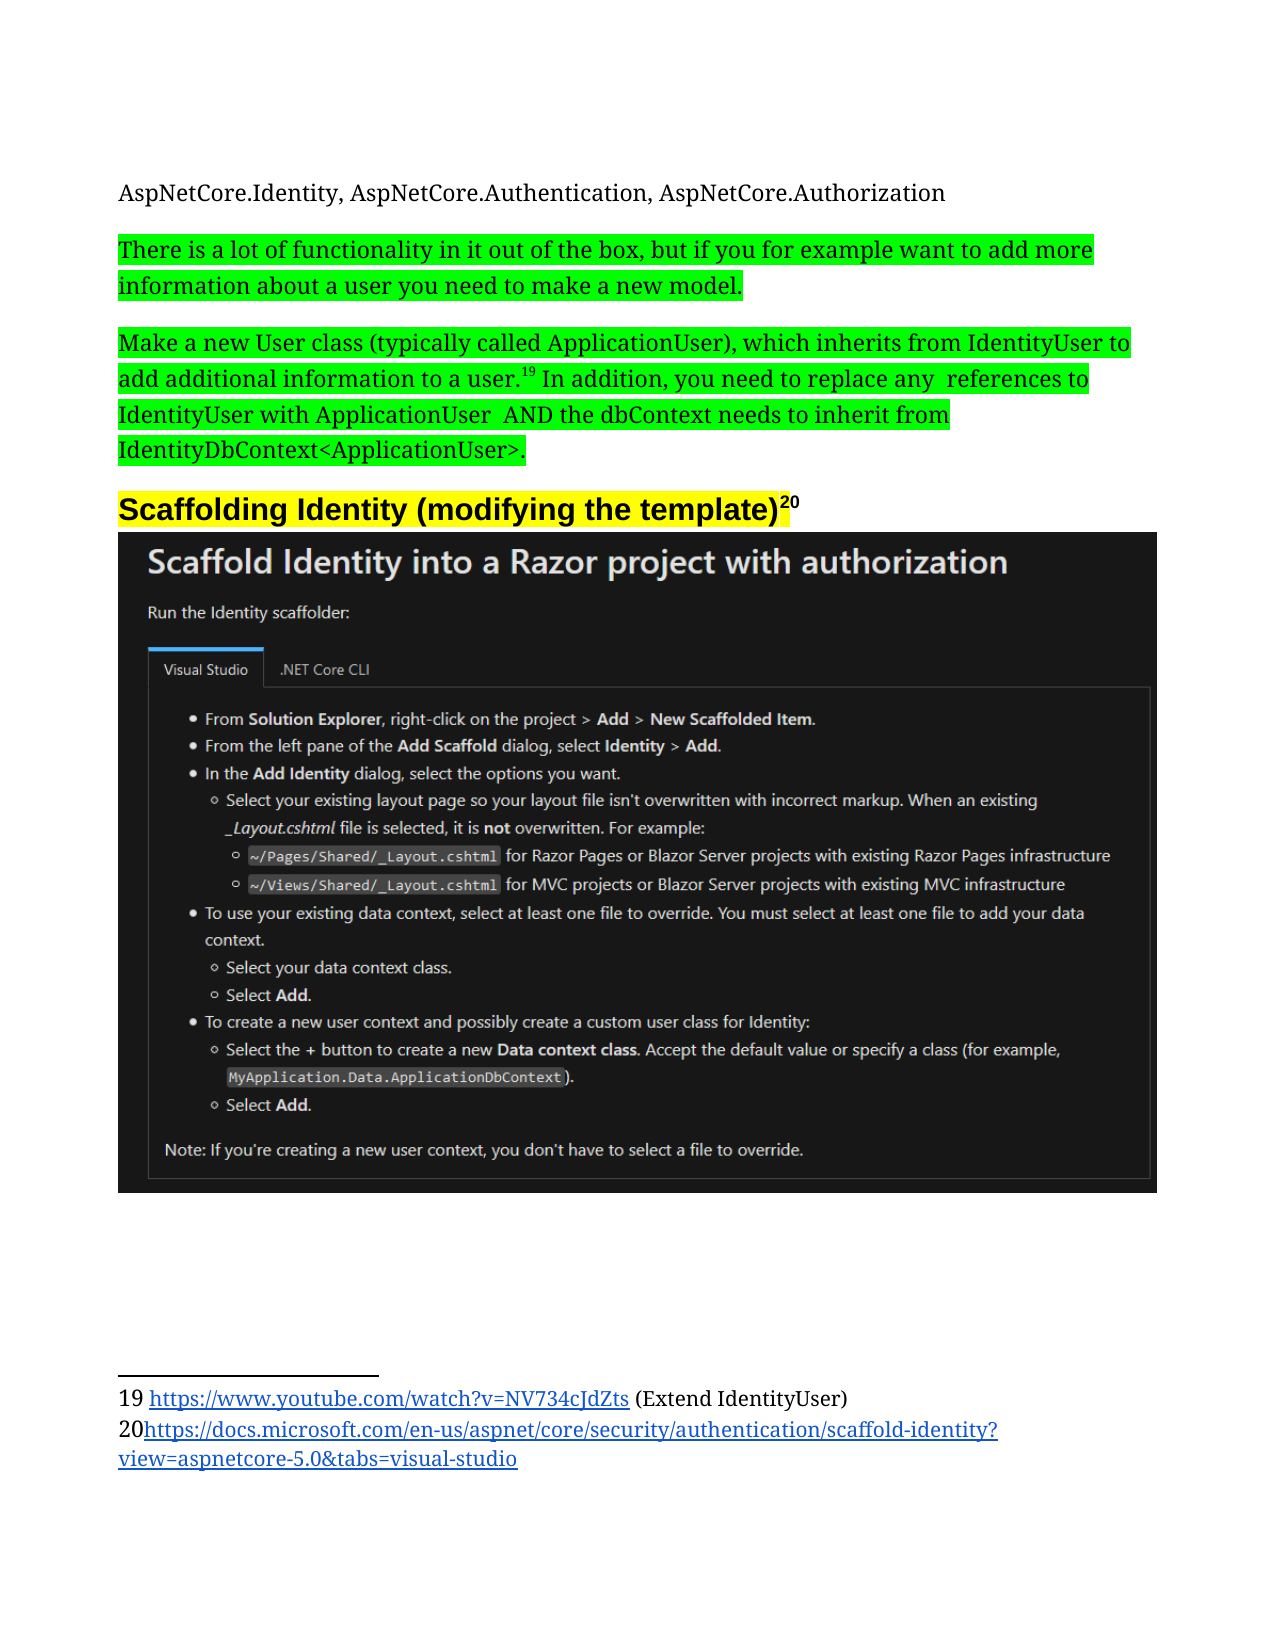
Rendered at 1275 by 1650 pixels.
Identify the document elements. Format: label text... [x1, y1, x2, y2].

text AspNetCore.Identity, AspNetCore.Authentication, AspNetCore.Authorization [118, 177, 1157, 208]
subtitle Scaffolding Identity (modifying the template) [790, 491, 1157, 527]
picture [118, 532, 1157, 1193]
text Make a new User class (typically called ApplicationUser), which inherits from IdentityUser to add additional information to a user. In addition, you need to replace any references to IdentityUser with ApplicationUser AND the dbContext needs to inherit from IdentityDbContext<ApplicationUser>. [118, 327, 1157, 466]
text There is a lot of functionality in it out of the box, but if you for example want to add more information about a user you need to make a new model. [118, 234, 1157, 301]
